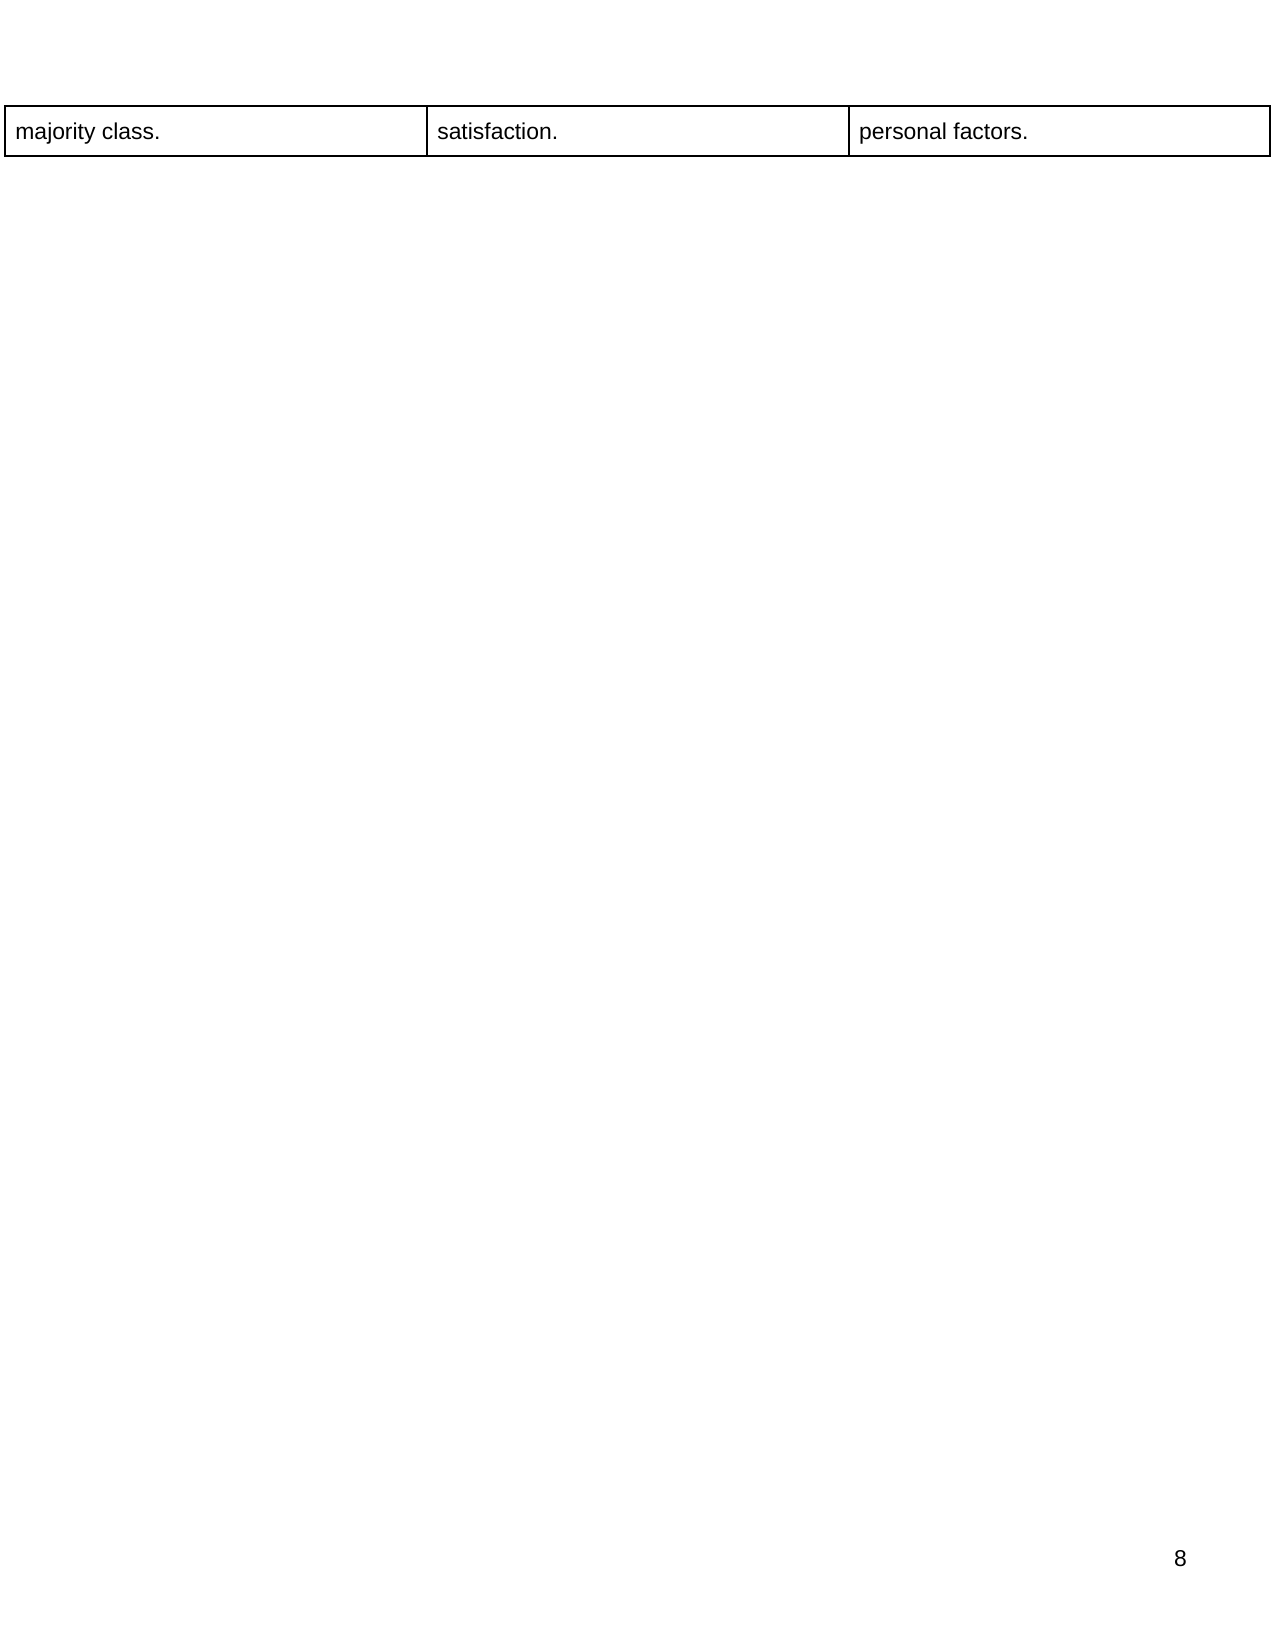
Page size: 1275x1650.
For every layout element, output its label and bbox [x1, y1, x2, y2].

table_cell [428, 107, 848, 154]
table_cell [6, 107, 426, 154]
table_cell [850, 107, 1269, 154]
